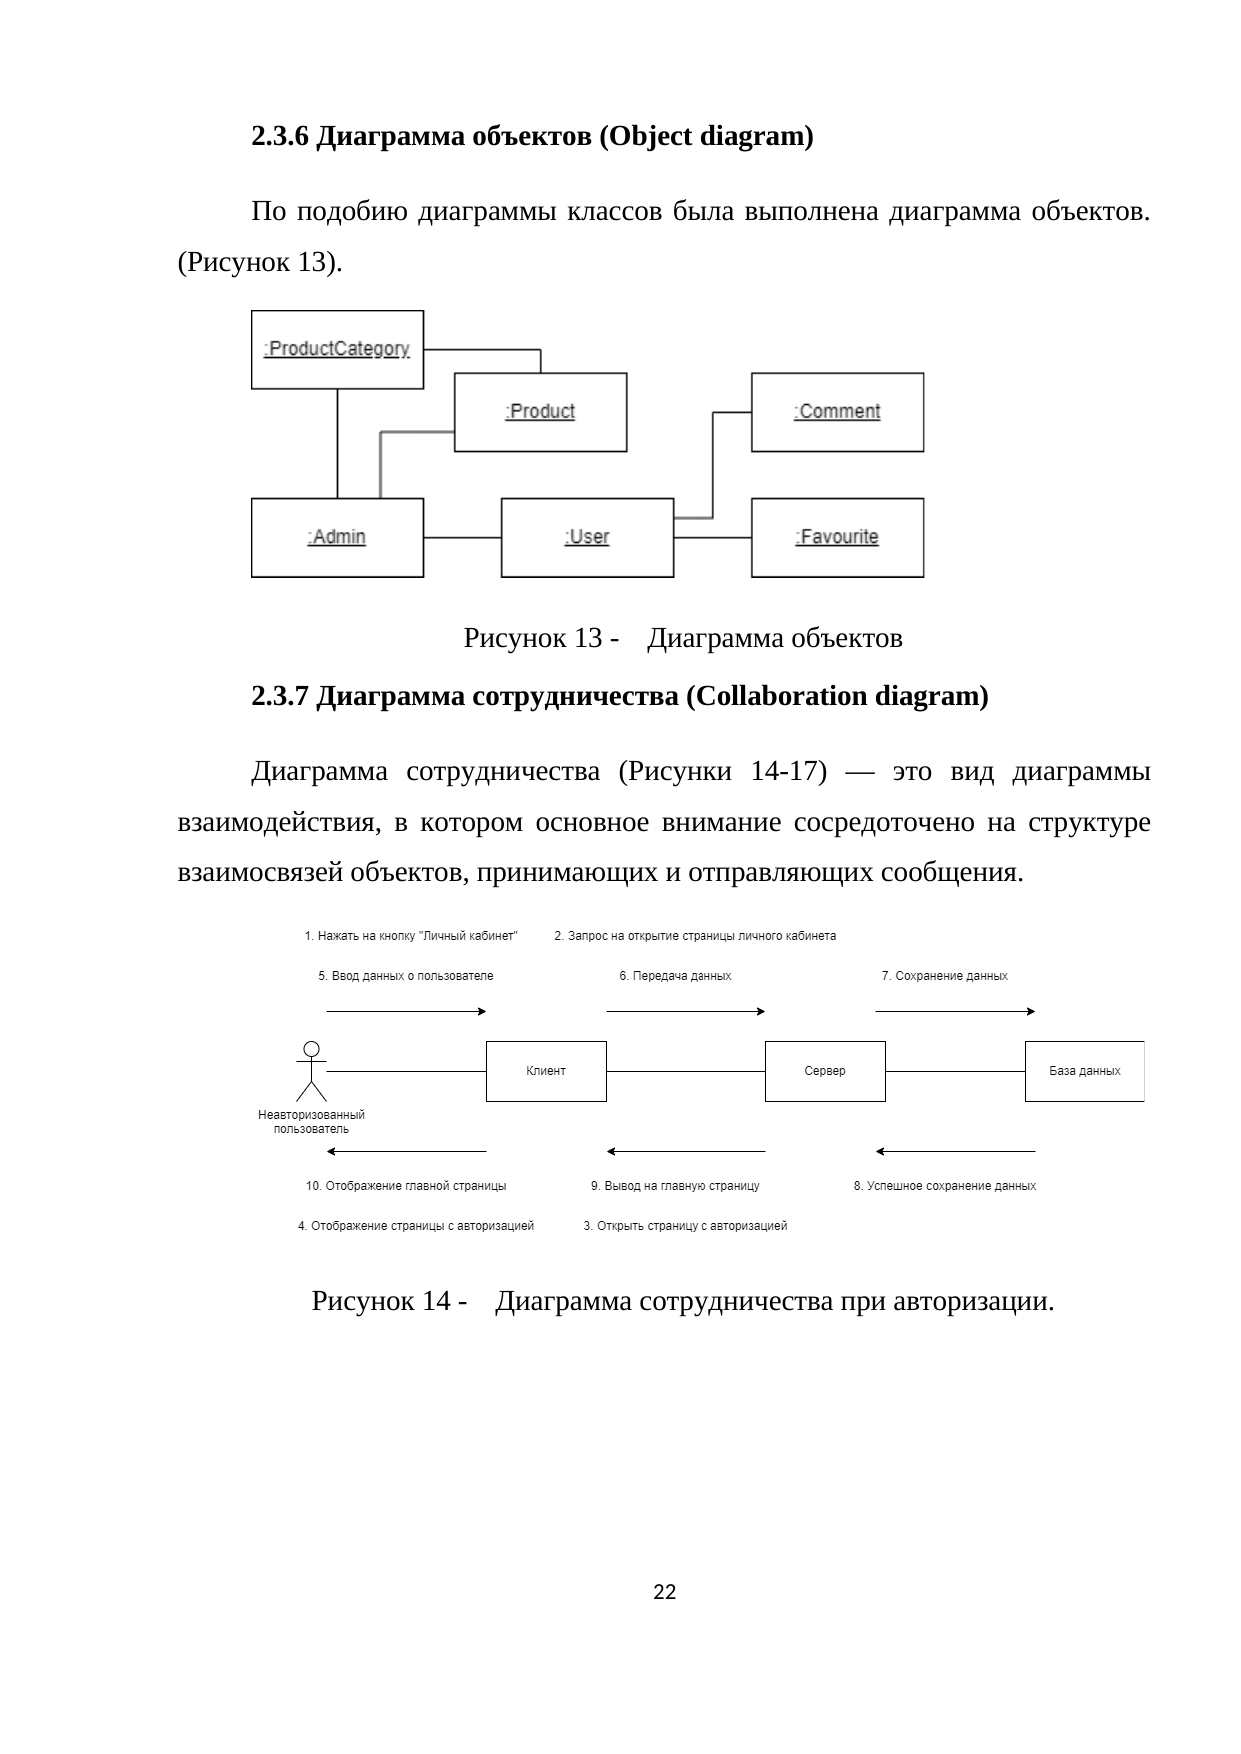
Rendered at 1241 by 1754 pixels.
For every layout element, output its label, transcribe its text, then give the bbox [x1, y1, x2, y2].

text Диаграмма сотрудничества (Рисунки 14-17) — это вид диаграммы взаимодействия, в котором основное внимание сосредоточено на структуре взаимосвязей объектов, принимающих и отправляющих сообщения. [177, 753, 1152, 888]
text Диаграмма сотрудничества при авторизации. [215, 1283, 1152, 1317]
text Диаграмма объектов (Object diagram) [177, 118, 1152, 152]
text Диаграмма сотрудничества (Collaboration diagram) [177, 678, 1152, 712]
picture [251, 310, 925, 578]
text Диаграмма объектов [215, 620, 1152, 653]
text По подобию диаграммы классов была выполнена диаграмма объектов. (Рисунок 13). [177, 193, 1152, 277]
picture [258, 921, 1145, 1242]
